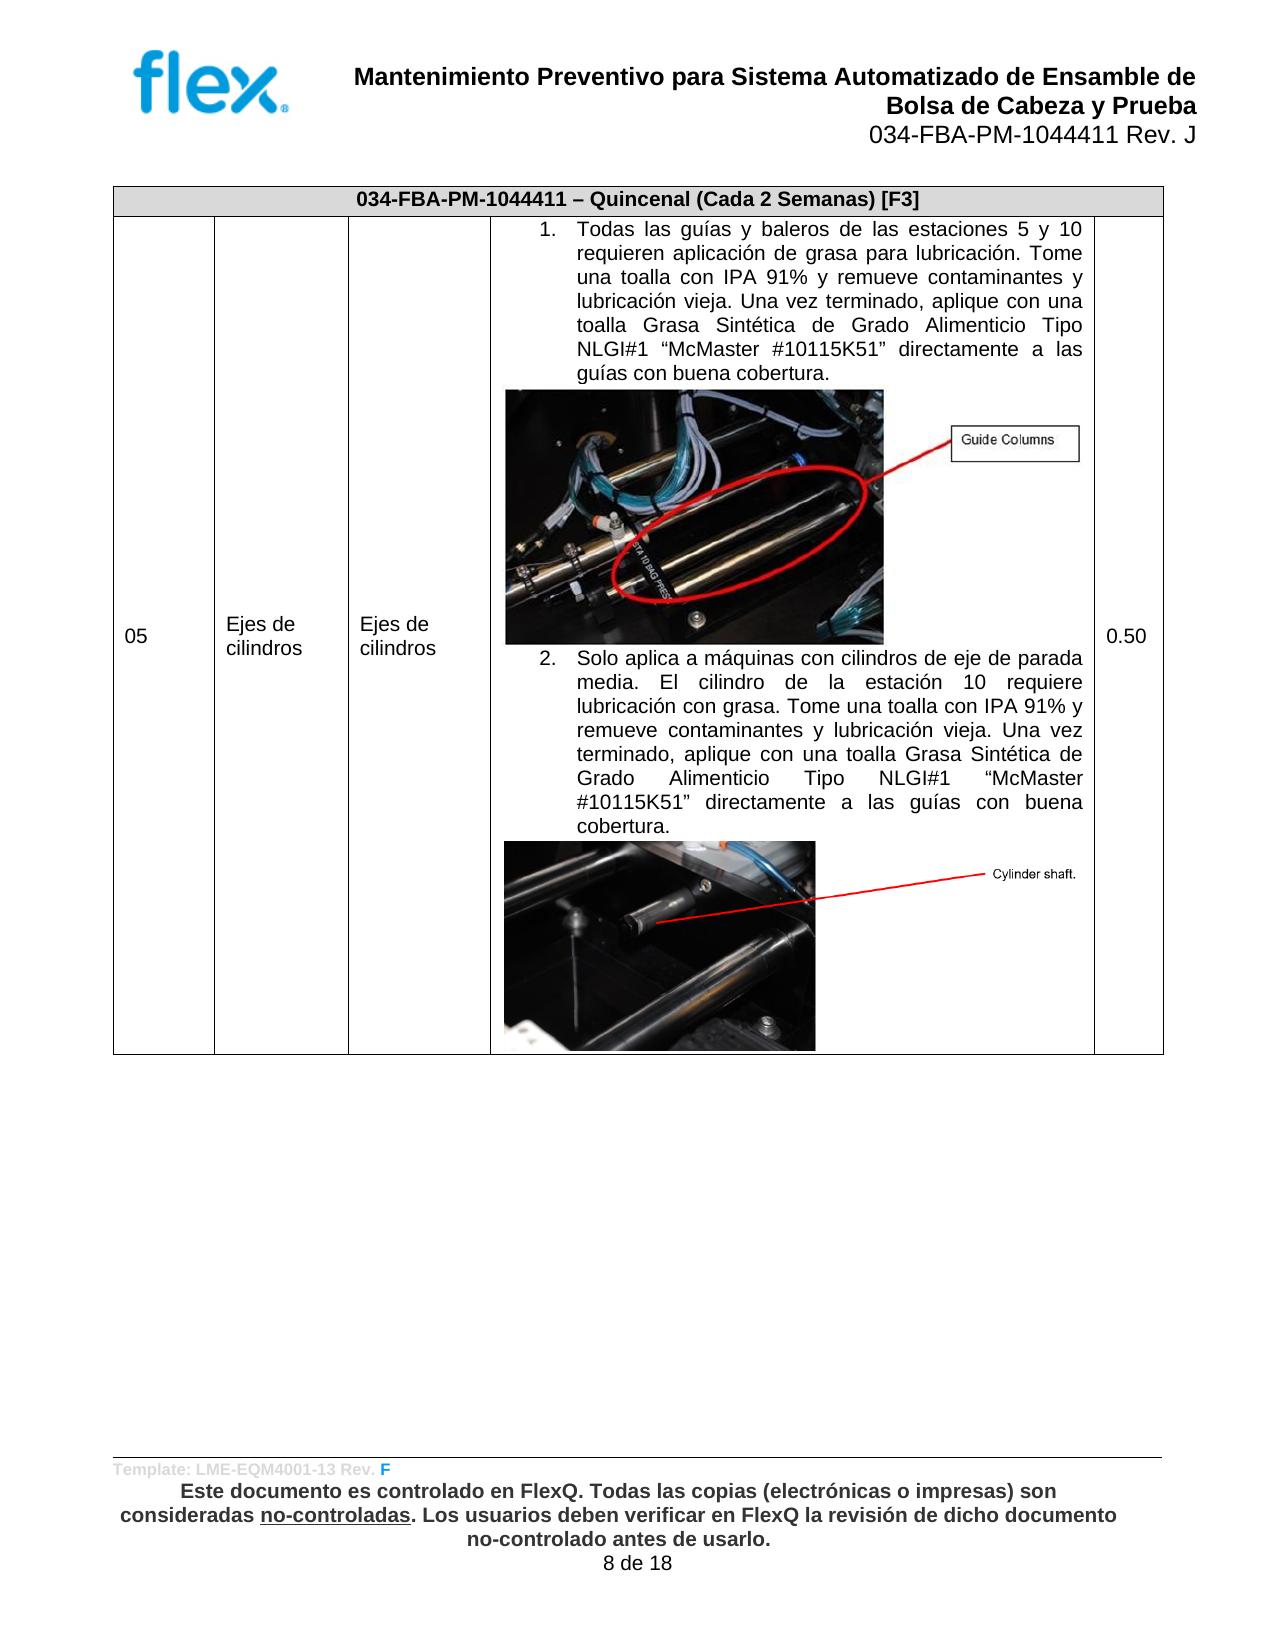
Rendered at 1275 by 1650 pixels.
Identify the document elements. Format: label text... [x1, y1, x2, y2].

picture [501, 837, 1077, 1054]
picture [112, 26, 303, 126]
table_cell 05 [114, 217, 214, 1054]
table_cell Ejes de cilindros [215, 217, 348, 1054]
picture [501, 384, 1082, 647]
table_cell Todas las guías y baleros de las estaciones 5 y 10 requieren aplicación de grasa para lubricación. Tome una toalla con IPA 91% y remueve contaminantes y lubricación vieja. Una vez terminado, aplique con una toalla Grasa Sintética de Grado Alimenticio Tipo NLGI#1 “McMaster #10115K51” directamente a las guías con buena cobertura. Solo aplica a máquinas con cilindros de eje de parada media. El cilindro de la estación 10 requiere lubricación con grasa. Tome una toalla con IPA 91% y remueve contaminantes y lubricación vieja. Una vez terminado, aplique con una toalla Grasa Sintética de Grado Alimenticio Tipo NLGI#1 “McMaster #10115K51” directamente a las guías con buena cobertura. [491, 217, 1094, 1054]
table_cell 0.50 [1095, 217, 1163, 1054]
table_cell Ejes de cilindros [349, 217, 490, 1054]
table_header 034-FBA-PM-1044411 – Quincenal (Cada 2 Semanas) [F3] [114, 187, 1163, 216]
